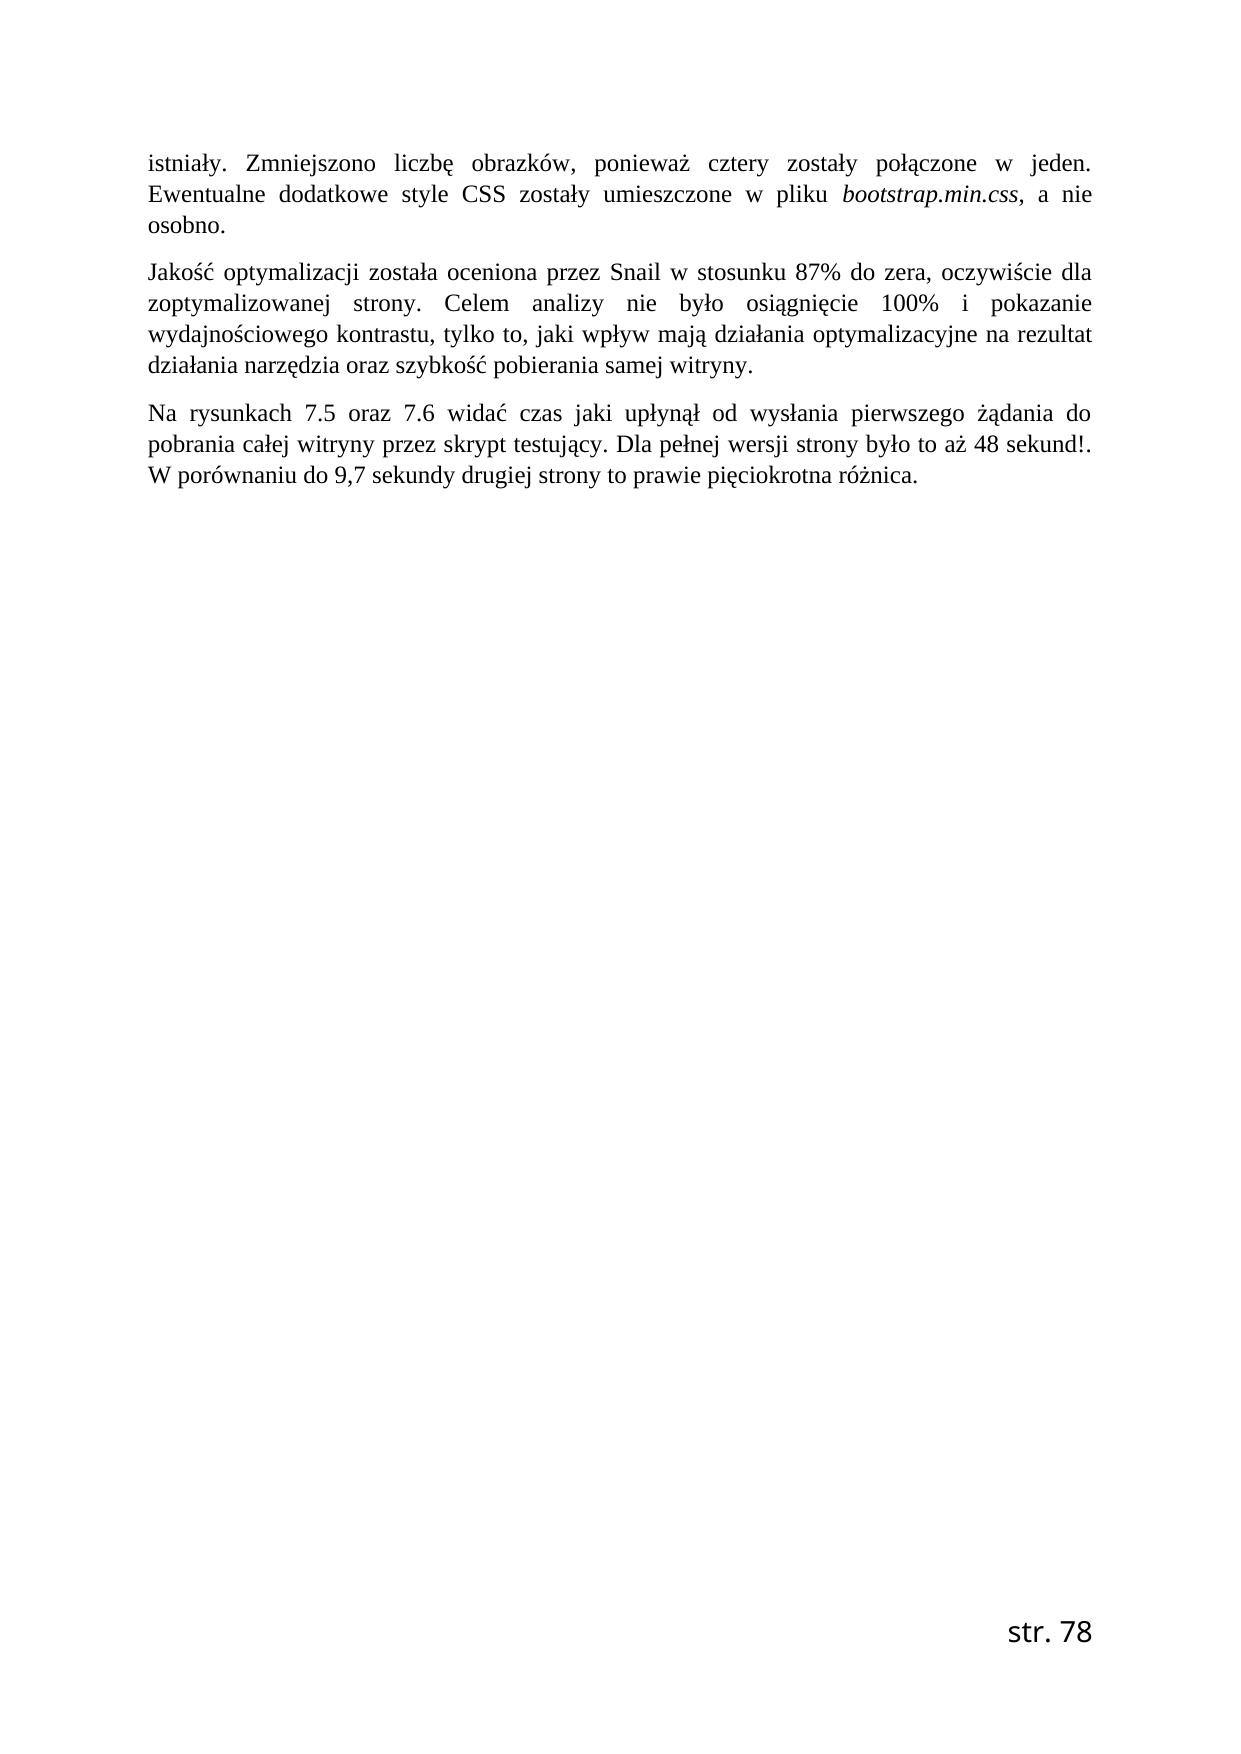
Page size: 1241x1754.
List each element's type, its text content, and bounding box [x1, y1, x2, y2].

text Na rysunkach 7.5 oraz 7.6 widać czas jaki upłynął od wysłania pierwszego żądania do pobrania całej witryny przez skrypt testujący. Dla pełnej wersji strony było to aż 48 sekund!. W porównaniu do 9,7 sekundy drugiej strony to prawie pięciokrotna różnica. [148, 398, 1093, 489]
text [148, 148, 1093, 238]
text Jakość optymalizacji została oceniona przez Snail w stosunku 87% do zera, oczywiście dla zoptymalizowanej strony. Celem analizy nie było osiągnięcie 100% i pokazanie wydajnościowego kontrastu, tylko to, jaki wpływ mają działania optymalizacyjne na rezultat działania narzędzia oraz szybkość pobierania samej witryny. [148, 257, 1093, 379]
